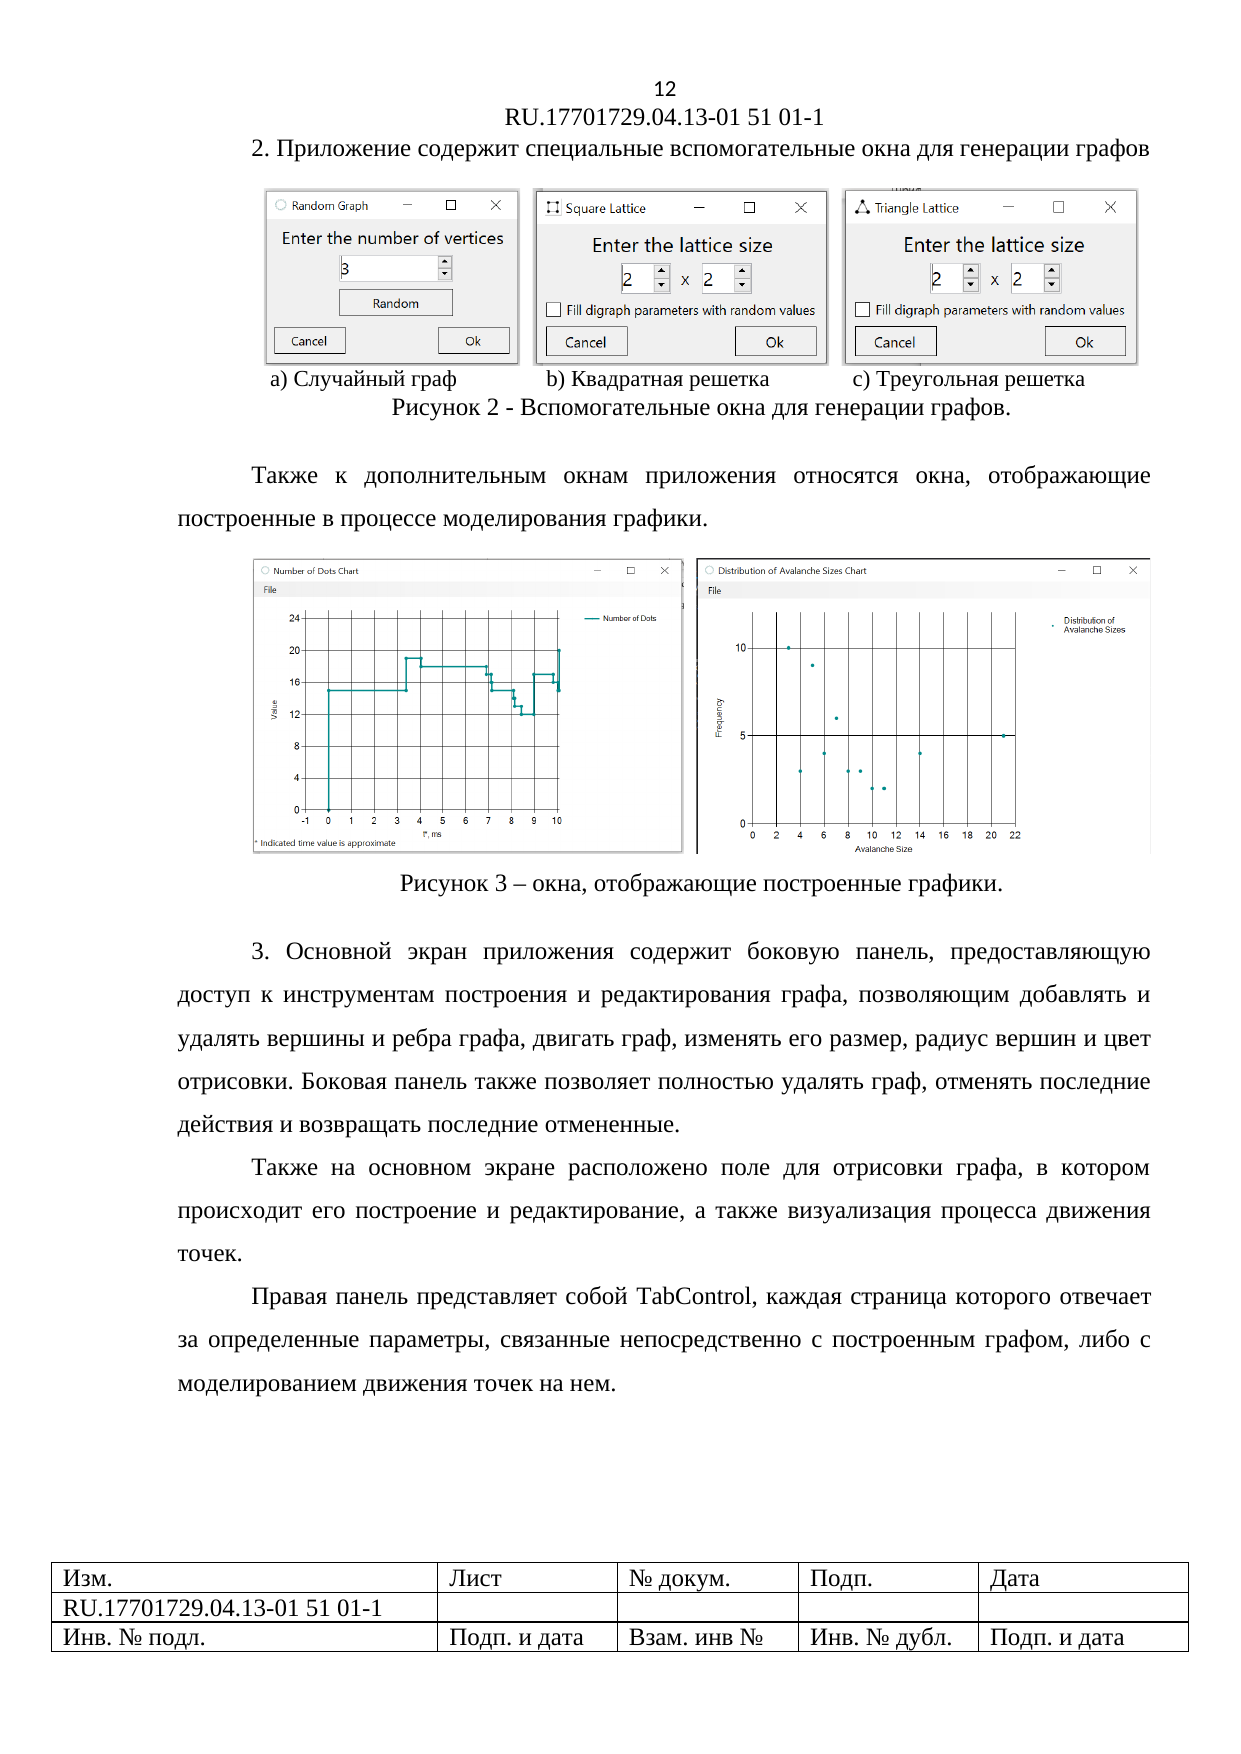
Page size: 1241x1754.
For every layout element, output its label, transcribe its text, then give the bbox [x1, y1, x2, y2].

picture [841, 188, 1139, 366]
picture [263, 188, 521, 366]
text Также к дополнительным окнам приложения относятся окна, отображающие построенные в процессе моделирования графики. [177, 460, 1152, 532]
text Правая панель представляет собой TabControl, каждая страница которого отвечает за определенные параметры, связанные непосредственно с построенным графом, либо с моделированием движения точек на нем. [177, 1281, 1152, 1396]
picture [252, 558, 684, 854]
text Рисунок 3 – окна, отображающие построенные графики. [177, 868, 1152, 897]
text Рисунок 2 - Вспомогательные окна для генерации графов. [177, 392, 1152, 421]
picture [696, 558, 1150, 854]
text Также на основном экране расположено поле для отрисовки графа, в котором происходит его построение и редактирование, а также визуализация процесса движения точек. [177, 1152, 1152, 1267]
text 2. Приложение содержит специальные вспомогательные окна для генерации графов [177, 133, 1152, 161]
text 3. Основной экран приложения содержит боковую панель, предоставляющую доступ к инструментам построения и редактирования графа, позволяющим добавлять и удалять вершины и ребра графа, двигать граф, изменять его размер, радиус вершин и цвет отрисовки. Боковая панель также позволяет полностью удалять граф, отменять последние действия и возвращать последние отмененные. [177, 936, 1152, 1138]
text a) Случайный граф b) Квадратная решетка c) Треугольная решетка [177, 365, 1152, 392]
picture [532, 188, 830, 366]
